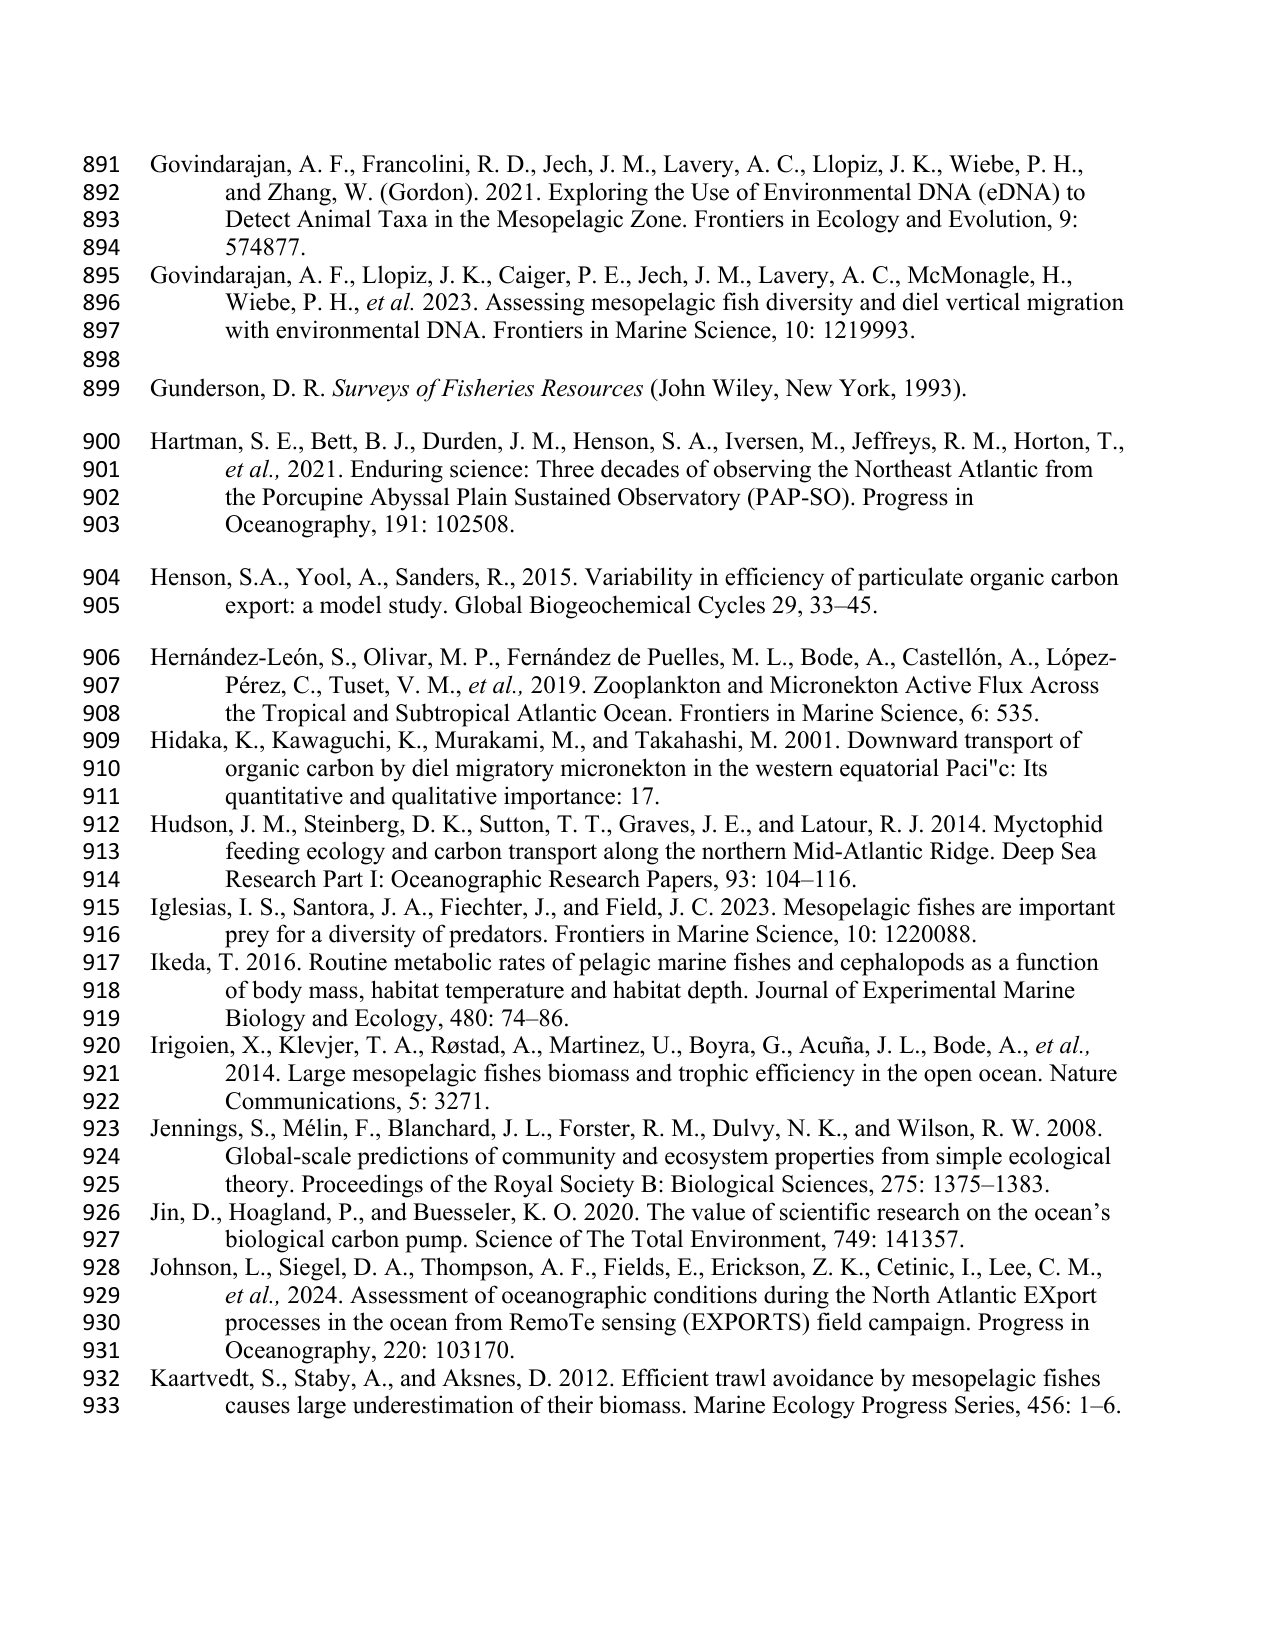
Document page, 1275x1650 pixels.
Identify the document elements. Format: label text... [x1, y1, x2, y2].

text Govindarajan, A. F., Llopiz, J. K., Caiger, P. E., Jech, J. M., Lavery, A. C., McMonagle, H., Wiebe, P. H., et al. 2023. Assessing mesopelagic fish diversity and diel vertical migration with environmental DNA. Frontiers in Marine Science, 10: 1219993. [150, 261, 1125, 344]
text Jin, D., Hoagland, P., and Buesseler, K. O. 2020. The value of scientific research on the ocean’s biological carbon pump. Science of The Total Environment, 749: 141357. [150, 1198, 1125, 1253]
text Gunderson, D. R. Surveys of Fisheries Resources (John Wiley, New York, 1993). [150, 374, 1125, 402]
text Irigoien, X., Klevjer, T. A., Røstad, A., Martinez, U., Boyra, G., Acuña, J. L., Bode, A., et al., 2014. Large mesopelagic fishes biomass and trophic efficiency in the open ocean. Nature Communications, 5: 3271. [150, 1031, 1125, 1114]
text Ikeda, T. 2016. Routine metabolic rates of pelagic marine fishes and cephalopods as a function of body mass, habitat temperature and habitat depth. Journal of Experimental Marine Biology and Ecology, 480: 74–86. [150, 948, 1125, 1031]
text Iglesias, I. S., Santora, J. A., Fiechter, J., and Field, J. C. 2023. Mesopelagic fishes are important prey for a diversity of predators. Frontiers in Marine Science, 10: 1220088. [150, 893, 1125, 948]
text Govindarajan, A. F., Francolini, R. D., Jech, J. M., Lavery, A. C., Llopiz, J. K., Wiebe, P. H., and Zhang, W. (Gordon). 2021. Exploring the Use of Environmental DNA (eDNA) to Detect Animal Taxa in the Mesopelagic Zone. Frontiers in Ecology and Evolution, 9: 574877. [150, 150, 1125, 261]
text Henson, S.A., Yool, A., Sanders, R., 2015. Variability in efficiency of particulate organic carbon export: a model study. Global Biogeochemical Cycles 29, 33–45. [150, 563, 1125, 618]
text Johnson, L., Siegel, D. A., Thompson, A. F., Fields, E., Erickson, Z. K., Cetinic, I., Lee, C. M., et al., 2024. Assessment of oceanographic conditions during the North Atlantic EXport processes in the ocean from RemoTe sensing (EXPORTS) field campaign. Progress in Oceanography, 220: 103170. [150, 1253, 1125, 1364]
text Hartman, S. E., Bett, B. J., Durden, J. M., Henson, S. A., Iversen, M., Jeffreys, R. M., Horton, T., et al., 2021. Enduring science: Three decades of observing the Northeast Atlantic from the Porcupine Abyssal Plain Sustained Observatory (PAP-SO). Progress in Oceanography, 191: 102508. [150, 427, 1125, 538]
text Hernández-León, S., Olivar, M. P., Fernández de Puelles, M. L., Bode, A., Castellón, A., López-Pérez, C., Tuset, V. M., et al., 2019. Zooplankton and Micronekton Active Flux Across the Tropical and Subtropical Atlantic Ocean. Frontiers in Marine Science, 6: 535. [150, 643, 1125, 727]
text Jennings, S., Mélin, F., Blanchard, J. L., Forster, R. M., Dulvy, N. K., and Wilson, R. W. 2008. Global-scale predictions of community and ecosystem properties from simple ecological theory. Proceedings of the Royal Society B: Biological Sciences, 275: 1375–1383. [150, 1114, 1125, 1198]
text Hudson, J. M., Steinberg, D. K., Sutton, T. T., Graves, J. E., and Latour, R. J. 2014. Myctophid feeding ecology and carbon transport along the northern Mid-Atlantic Ridge. Deep Sea Research Part I: Oceanographic Research Papers, 93: 104–116. [150, 810, 1125, 893]
text Hidaka, K., Kawaguchi, K., Murakami, M., and Takahashi, M. 2001. Downward transport of organic carbon by diel migratory micronekton in the western equatorial Paci"c: Its quantitative and qualitative importance: 17. [150, 727, 1125, 810]
text Kaartvedt, S., Staby, A., and Aksnes, D. 2012. Efficient trawl avoidance by mesopelagic fishes causes large underestimation of their biomass. Marine Ecology Progress Series, 456: 1–6. [150, 1364, 1125, 1419]
